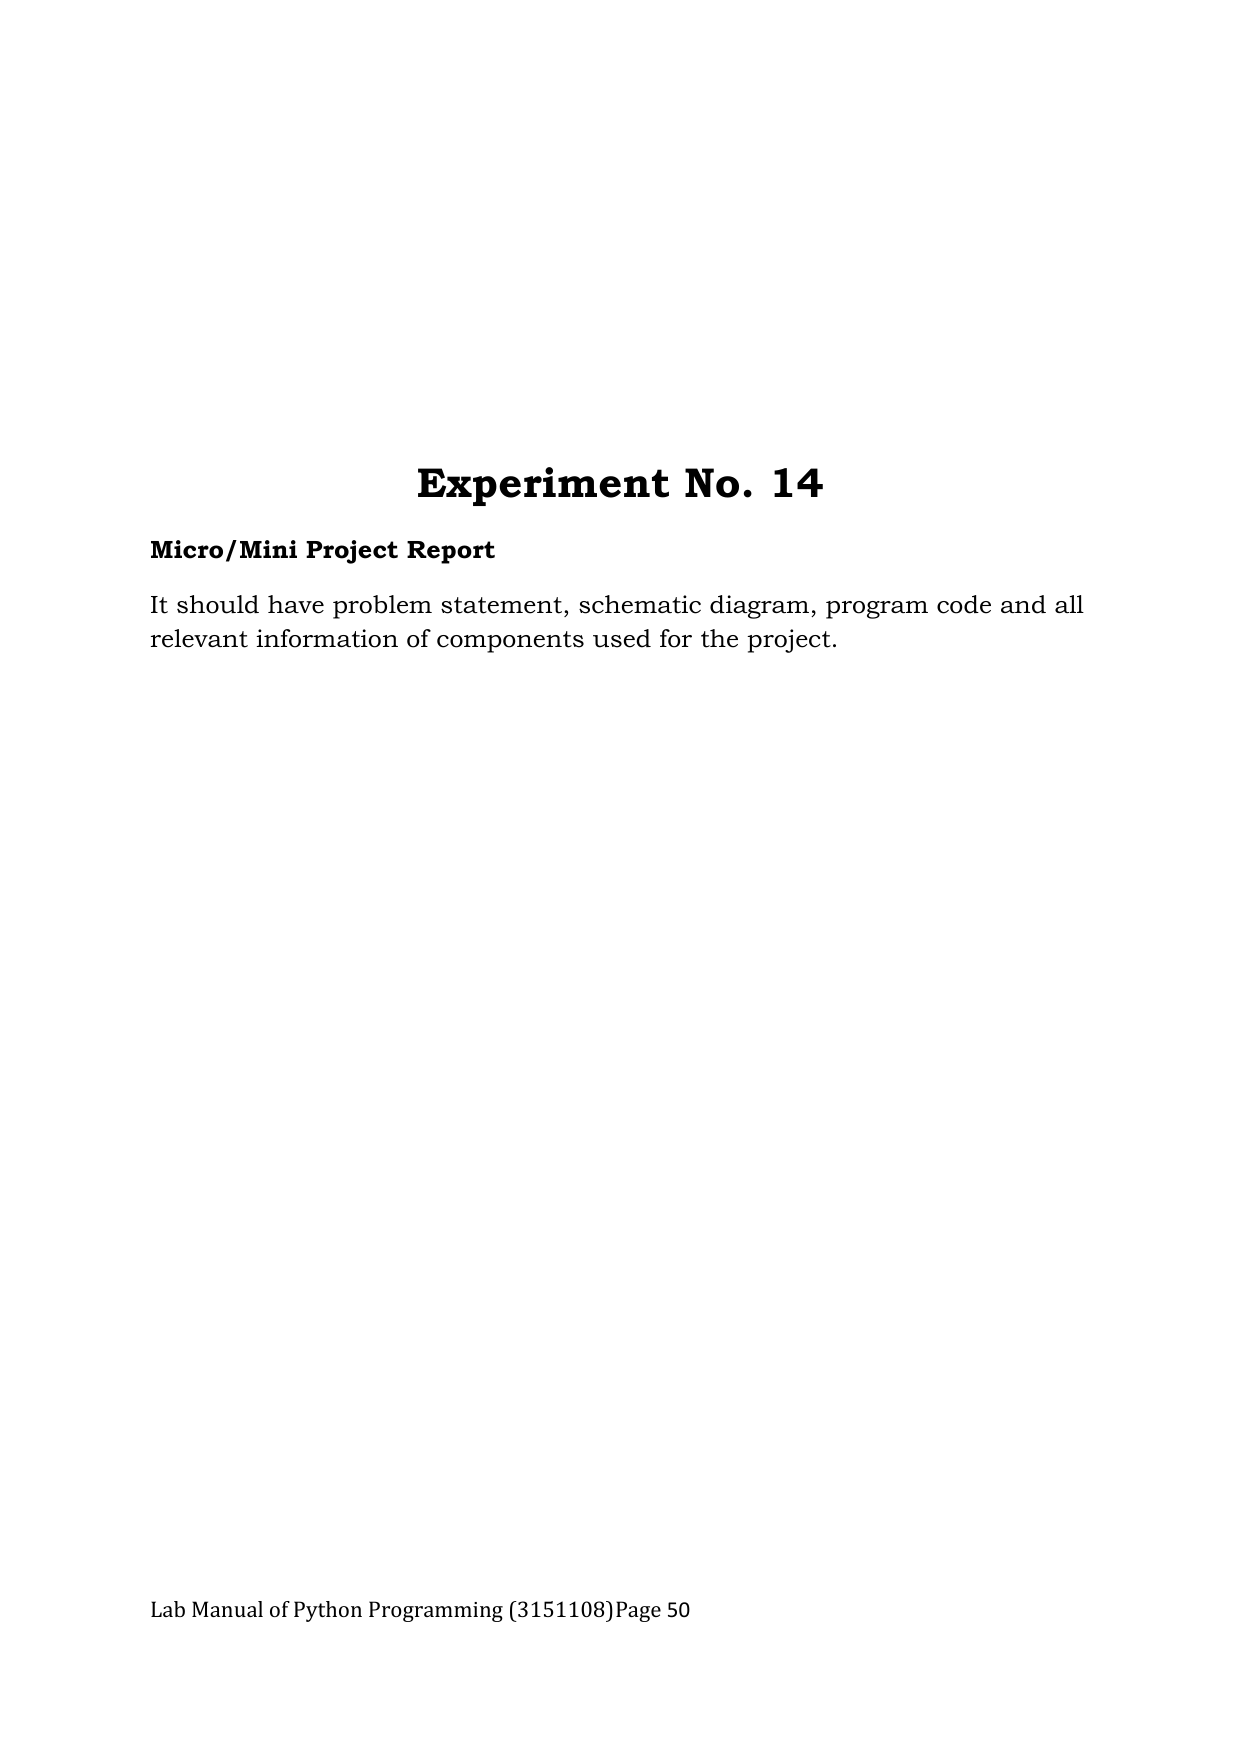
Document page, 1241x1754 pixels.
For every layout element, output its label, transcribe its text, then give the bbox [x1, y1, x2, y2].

text Micro/Mini Project Report [150, 535, 1090, 565]
text Experiment No. 14 [150, 458, 1090, 507]
text It should have problem statement, schematic diagram, program code and all relevant information of components used for the project. [150, 590, 1090, 653]
